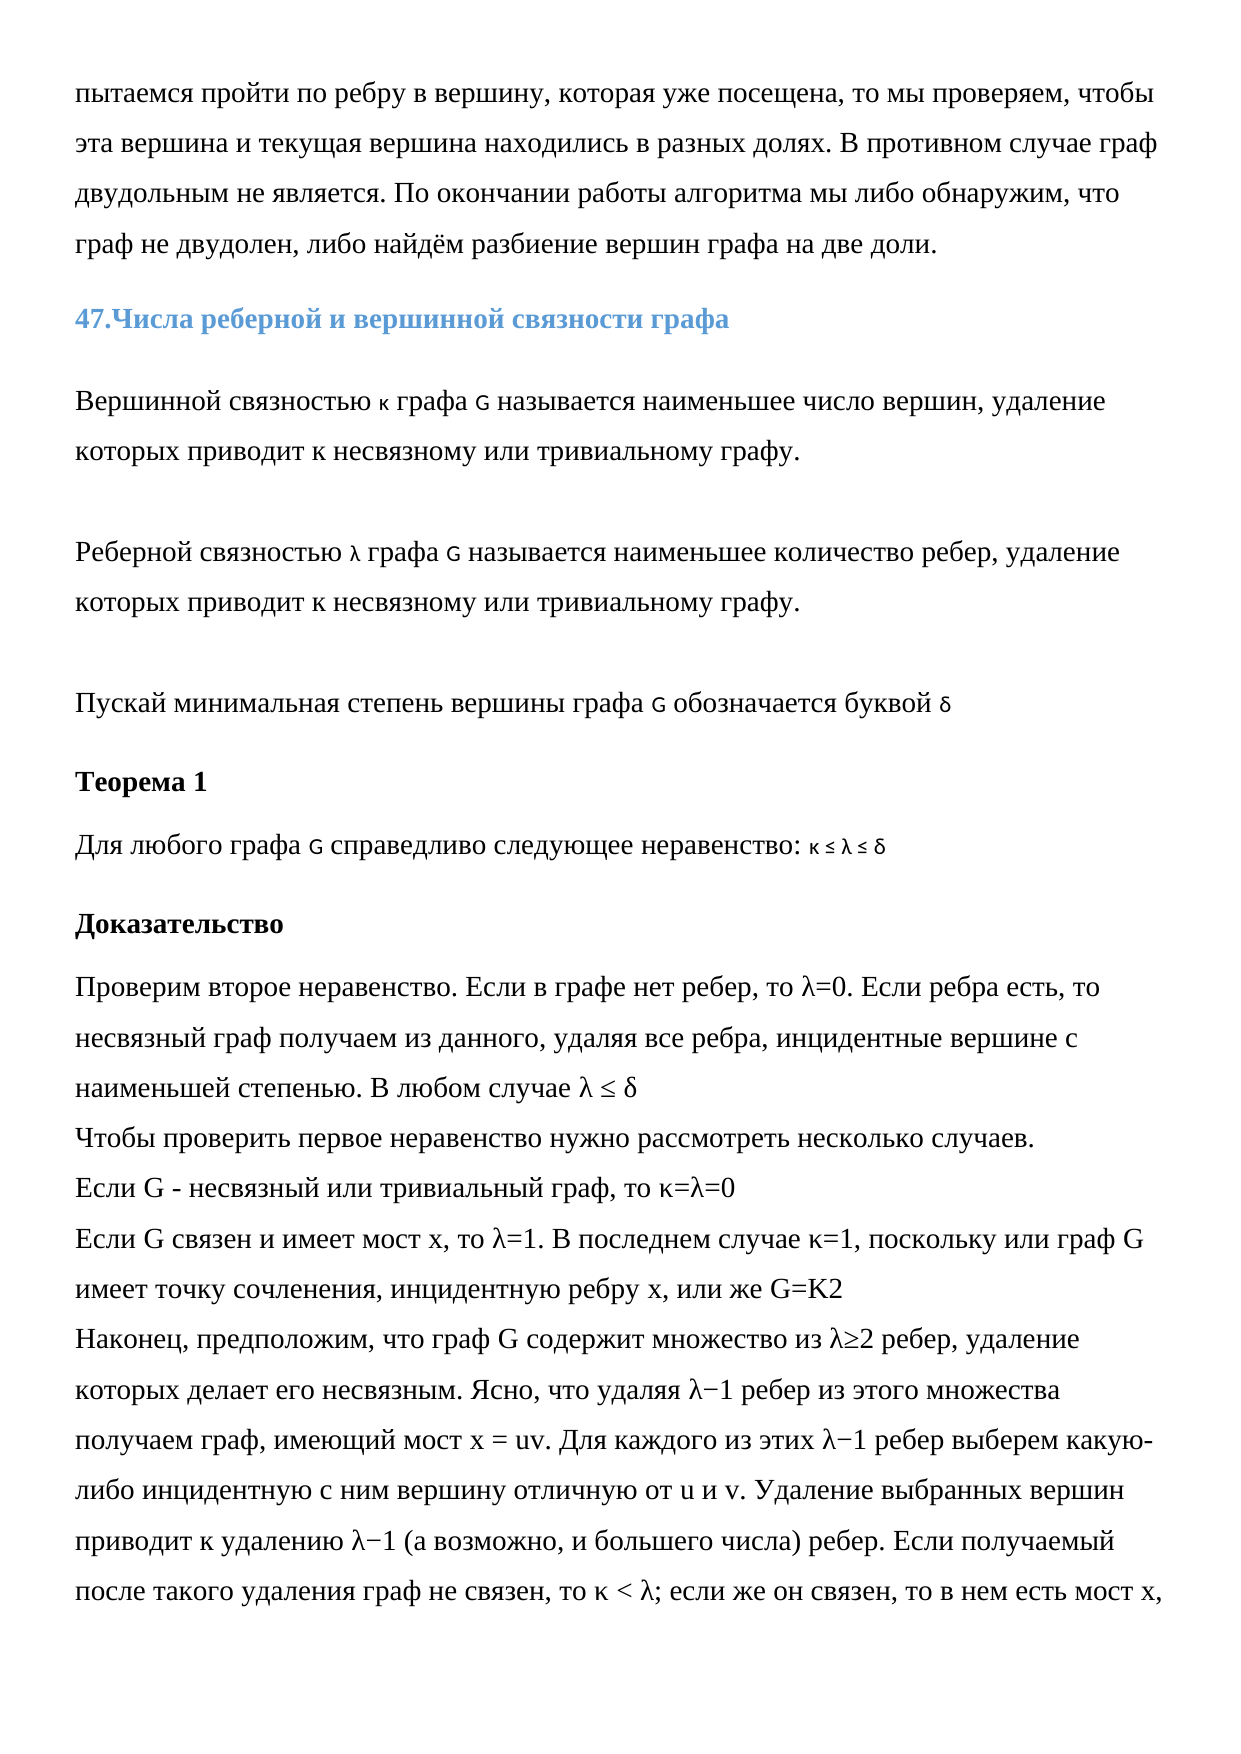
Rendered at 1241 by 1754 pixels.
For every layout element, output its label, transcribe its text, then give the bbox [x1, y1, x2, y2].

text Чтобы проверить первое неравенство нужно рассмотреть несколько случаев. [75, 1120, 1165, 1154]
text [75, 75, 1165, 259]
subtitle Теорема 1 [75, 764, 1165, 798]
text Если G - несвязный или тривиальный граф, то κ=λ=0 [75, 1171, 1165, 1204]
text Вершинной связностью κ графа G называется наименьшее число вершин, удаление которых приводит к несвязному или тривиальному графу. [75, 383, 1165, 467]
text Пускай минимальная степень вершины графа G обозначается буквой δ [75, 685, 1165, 718]
text Реберной связностью λ графа G называется наименьшее количество ребер, удаление которых приводит к несвязному или тривиальному графу. [75, 534, 1165, 618]
subtitle Доказательство [75, 907, 1165, 940]
subtitle 47.Числа реберной и вершинной связности графа [75, 301, 1165, 335]
text Если G связен и имеет мост x, то λ=1. В последнем случае κ=1, поскольку или граф G имеет точку сочленения, инцидентную ребру x, или же G=K2 [75, 1221, 1165, 1305]
text Для любого графа G справедливо следующее неравенство: κ ≤ λ ≤ δ [75, 827, 1165, 861]
text Проверим второе неравенство. Если в графе нет ребер, то λ=0. Если ребра есть, то несвязный граф получаем из данного, удаляя все ребра, инцидентные вершине с наименьшей степенью. В любом случае λ ≤ δ [75, 969, 1165, 1103]
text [75, 1322, 1165, 1607]
